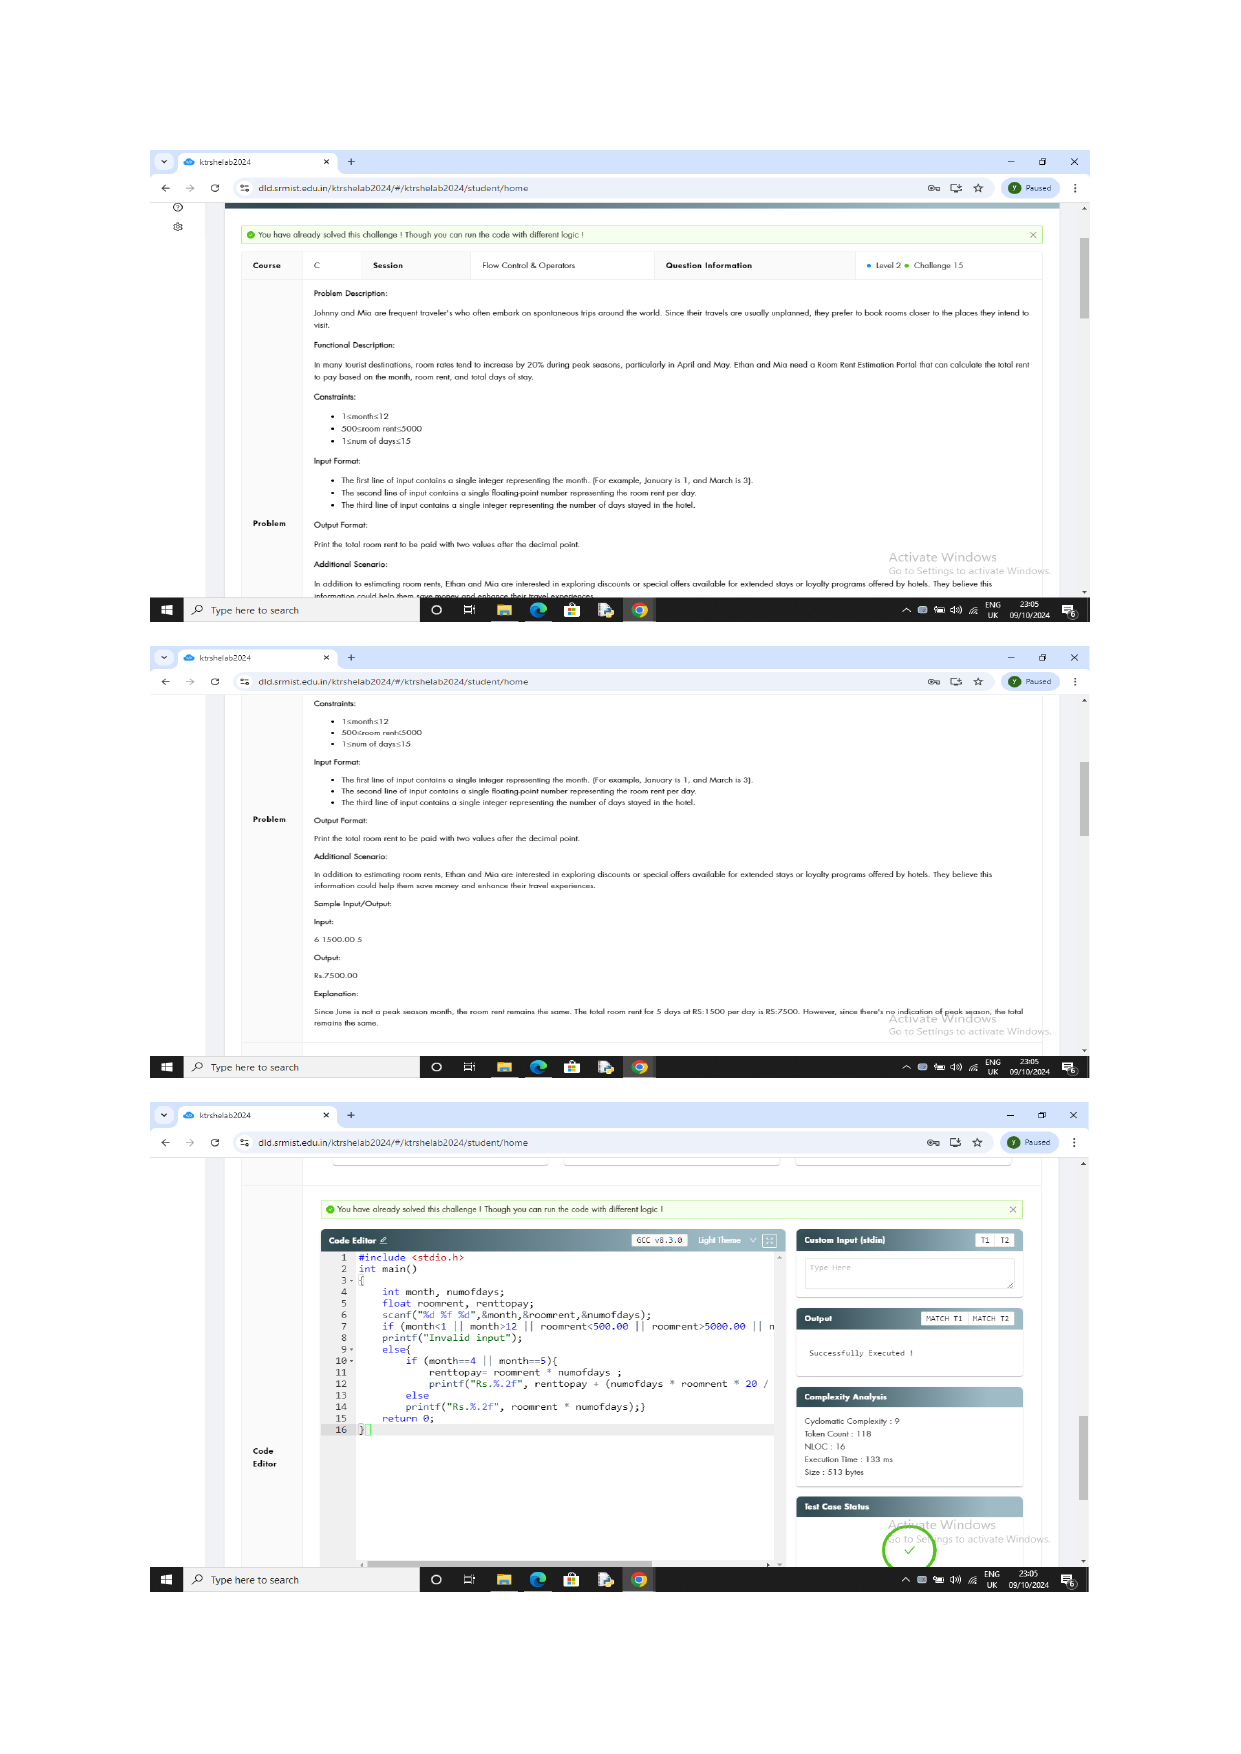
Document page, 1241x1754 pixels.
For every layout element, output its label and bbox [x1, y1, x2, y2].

picture [150, 646, 1090, 1078]
picture [150, 1102, 1089, 1592]
picture [150, 150, 1090, 622]
